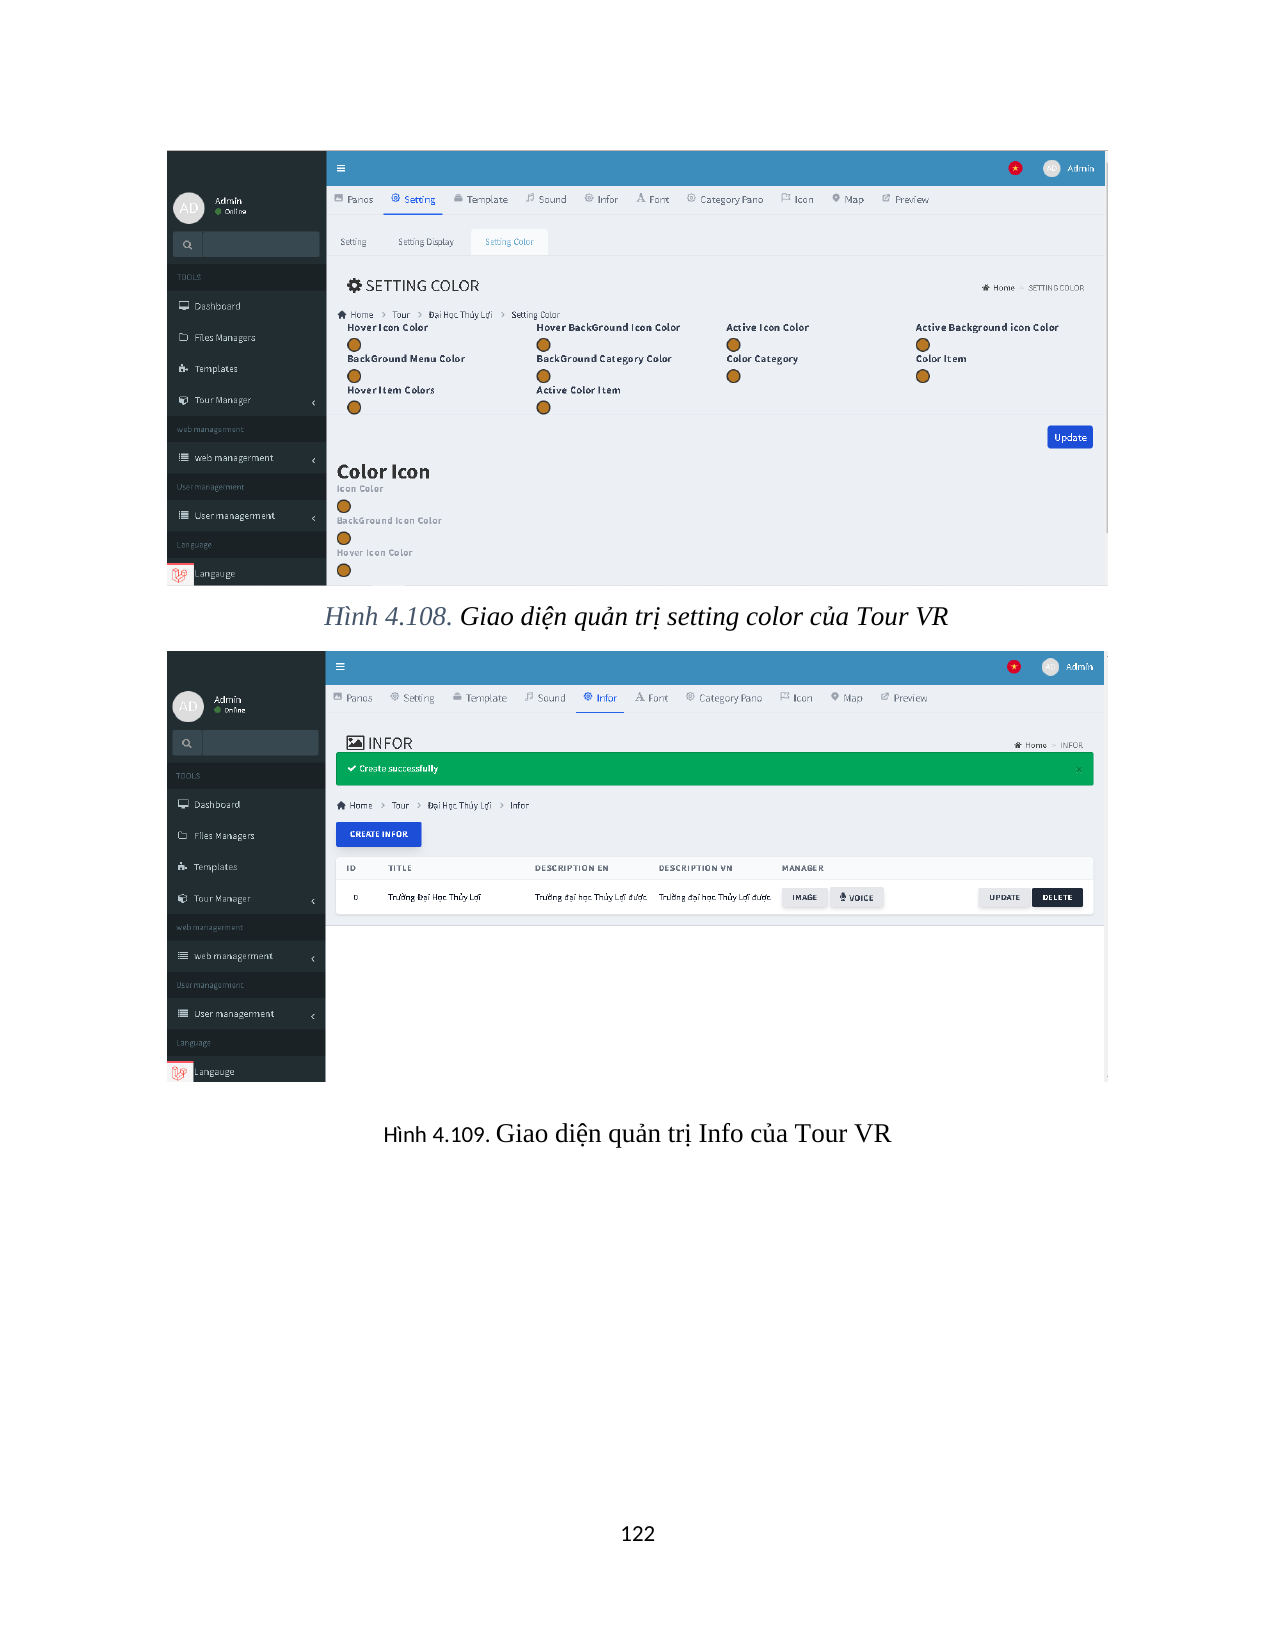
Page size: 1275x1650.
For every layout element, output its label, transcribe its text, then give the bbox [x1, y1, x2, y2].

picture [167, 651, 1108, 1082]
picture [167, 150, 1108, 586]
